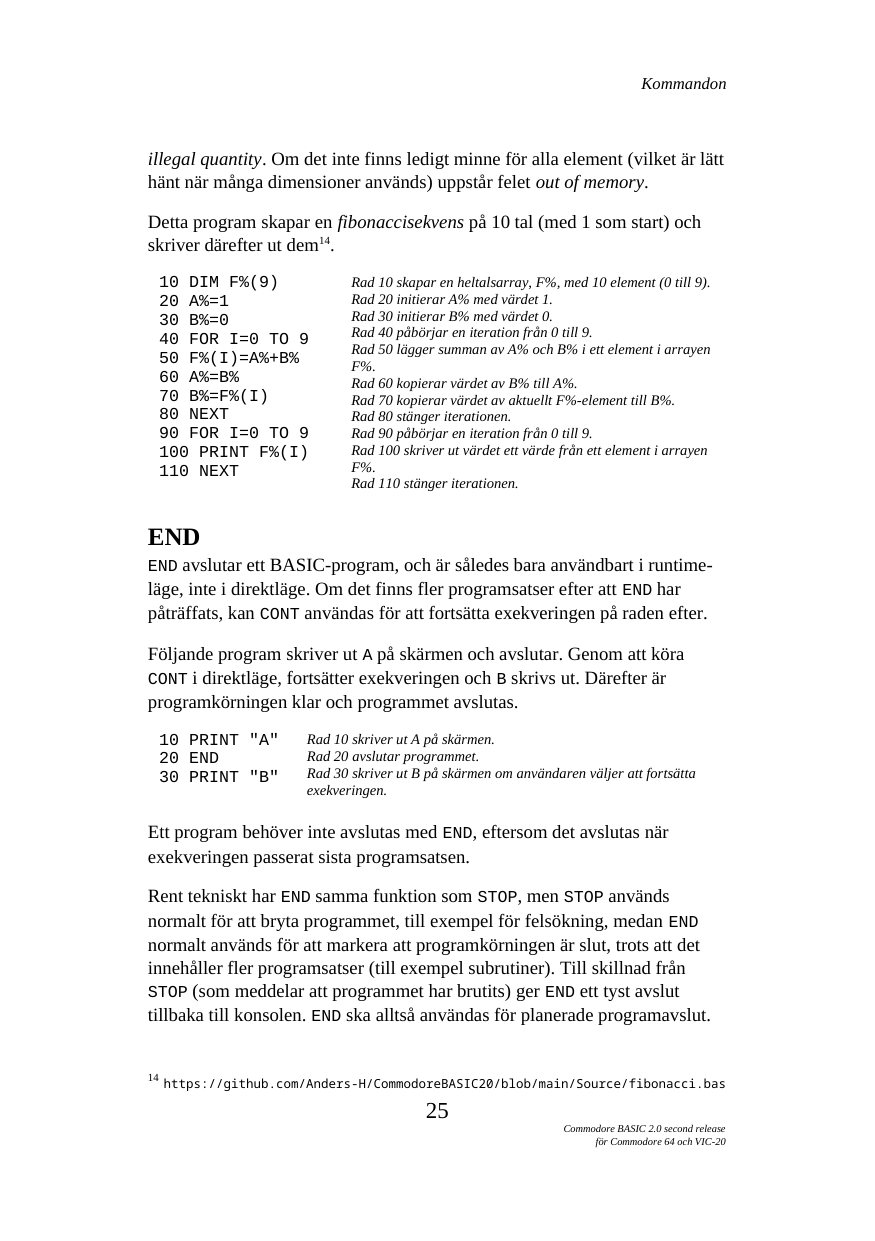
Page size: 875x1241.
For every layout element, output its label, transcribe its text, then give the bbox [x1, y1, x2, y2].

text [148, 148, 726, 192]
table_header Rad 10 skapar en heltalsarray, F%, med 10 element (0 till 9). Rad 20 initierar A% med värdet 1. Rad 30 initierar B% med värdet 0. Rad 40 påbörjar en iteration från 0 till 9. Rad 50 lägger summan av A% och B% i ett element i arrayen F%. Rad 60 kopierar värdet av B% till A%. Rad 70 kopierar värdet av aktuellt F%-element till B%. Rad 80 stänger iterationen. Rad 90 påbörjar en iteration från 0 till 9. Rad 100 skriver ut värdet ett värde från ett element i arrayen F%. Rad 110 stänger iterationen. [340, 274, 726, 492]
text Ett program behöver inte avslutas med END, eftersom det avslutas när exekveringen passerat sista programsatsen. [148, 798, 726, 867]
text Följande program skriver ut A på skärmen och avslutar. Genom att köra CONT i direktläge, fortsätter exekveringen och B skrivs ut. Därefter är programkörningen klar och programmet avslutas. [148, 643, 726, 713]
table_header 10 DIM F%(9) 20 A%=1 30 B%=0 40 FOR I=0 TO 9 50 F%(I)=A%+B% 60 A%=B% 70 B%=F%(I) 80 NEXT 90 FOR I=0 TO 9 100 PRINT F%(I) 110 NEXT [148, 274, 340, 492]
table_header Rad 10 skriver ut A på skärmen. Rad 20 avslutar programmet. Rad 30 skriver ut B på skärmen om användaren väljer att fortsätta exekveringen. [295, 731, 726, 798]
table_header 10 PRINT "A" 20 END 30 PRINT "B" [148, 731, 295, 798]
text Rent tekniskt har END samma funktion som STOP, men STOP används normalt för att bryta programmet, till exempel för felsökning, medan END normalt används för att markera att programkörningen är slut, trots att det innehåller fler programsatser (till exempel subrutiner). Till skillnad från STOP (som meddelar att programmet har brutits) ger END ett tyst avslut tillbaka till konsolen. END ska alltså användas för planerade programavslut. [148, 885, 726, 1027]
text END avslutar ett BASIC-program, och är således bara användbart i runtime-läge, inte i direktläge. Om det finns fler programsatser efter att END har påträffats, kan CONT användas för att fortsätta exekveringen på raden efter. [148, 553, 726, 624]
subtitle END [148, 522, 726, 551]
text Detta program skapar en fibonaccisekvens på 10 tal (med 1 som start) och skriver därefter ut dem. [148, 211, 726, 256]
